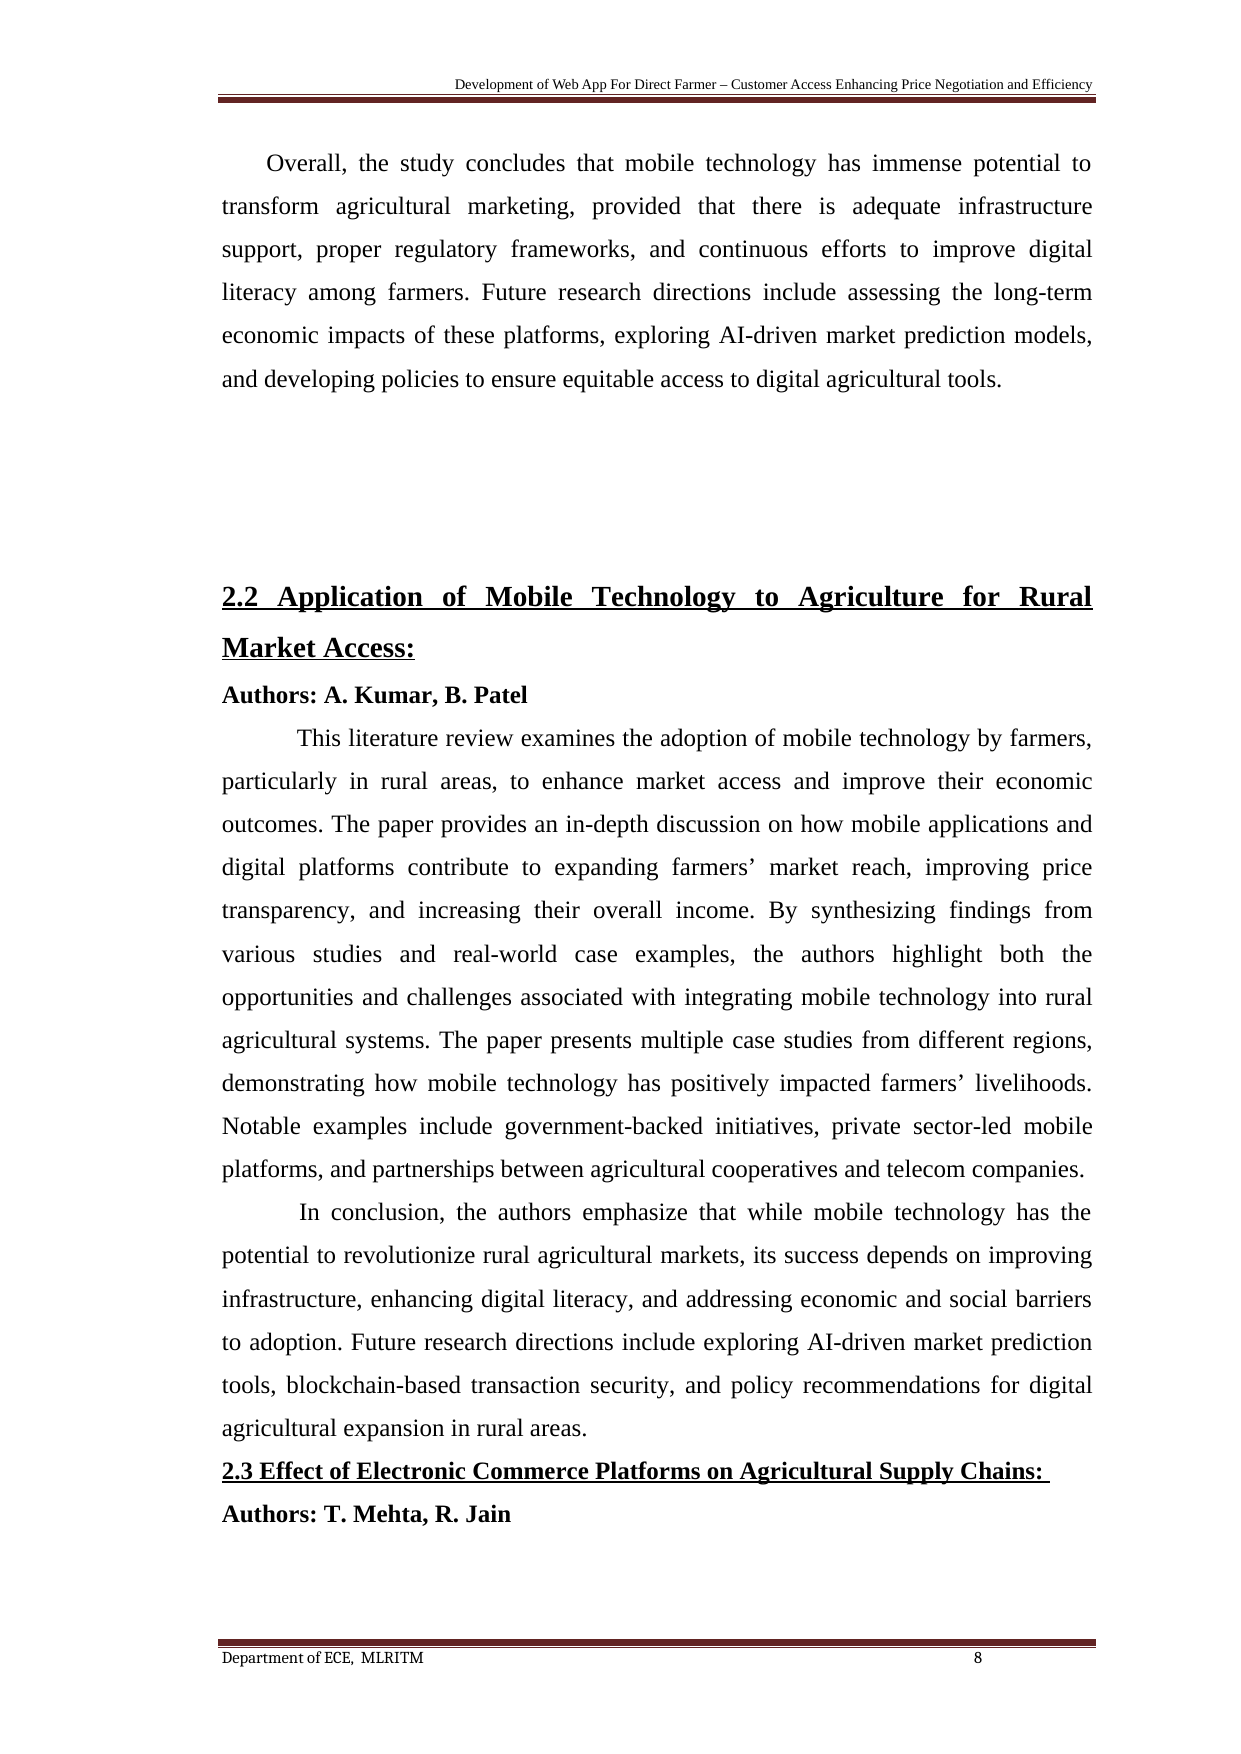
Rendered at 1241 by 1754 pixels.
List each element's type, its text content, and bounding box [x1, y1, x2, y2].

text Authors: T. Mehta, R. Jain [222, 1499, 1093, 1528]
text 2.2 Application of Mobile Technology to Agriculture for Rural Market Access: [222, 579, 1093, 608]
text This literature review examines the adoption of mobile technology by farmers, particularly in rural areas, to enhance market access and improve their economic outcomes. The paper provides an in-depth discussion on how mobile applications and digital platforms contribute to expanding farmers’ market reach, improving price transparency, and increasing their overall income. By synthesizing findings from various studies and real-world case examples, the authors highlight both the opportunities and challenges associated with integrating mobile technology into rural agricultural systems. The paper presents multiple case studies from different regions, demonstrating how mobile technology has positively impacted farmers’ livelihoods. Notable examples include government-backed initiatives, private sector-led mobile platforms, and partnerships between agricultural cooperatives and telecom companies. [222, 723, 1093, 1183]
text 2.2 Application of Mobile Technology to Agriculture for Rural Market Access: [222, 610, 1093, 663]
text 2.3 Effect of Electronic Commerce Platforms on Agricultural Supply Chains: [222, 1456, 1093, 1485]
text Authors: A. Kumar, B. Patel [222, 680, 1093, 709]
text Overall, the study concludes that mobile technology has immense potential to transform agricultural marketing, provided that there is adequate infrastructure support, proper regulatory frameworks, and continuous efforts to improve digital literacy among farmers. Future research directions include assessing the long-term economic impacts of these platforms, exploring AI-driven market prediction models, and developing policies to ensure equitable access to digital agricultural tools. [222, 148, 1093, 392]
text In conclusion, the authors emphasize that while mobile technology has the potential to revolutionize rural agricultural markets, its success depends on improving infrastructure, enhancing digital literacy, and addressing economic and social barriers to adoption. Future research directions include exploring AI-driven market prediction tools, blockchain-based transaction security, and policy recommendations for digital agricultural expansion in rural areas. [222, 1197, 1093, 1442]
